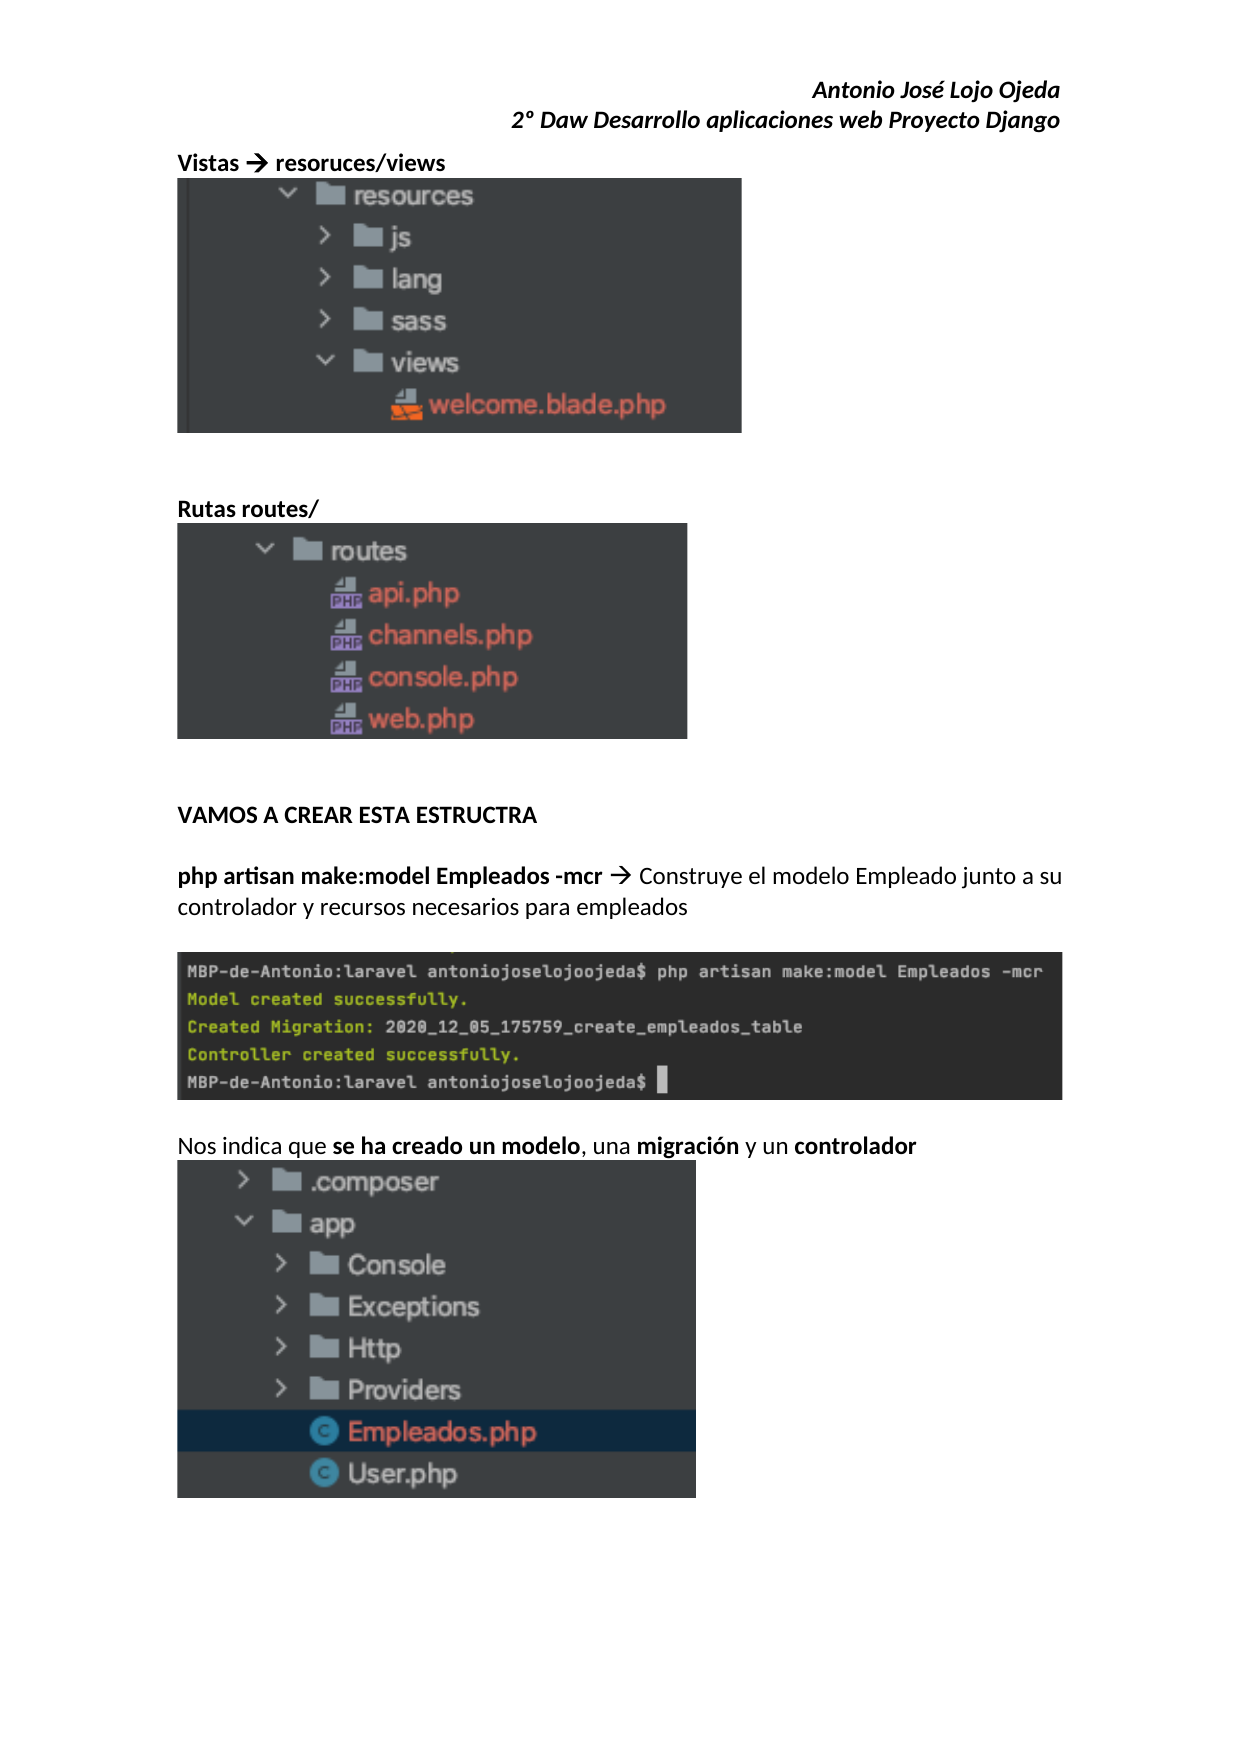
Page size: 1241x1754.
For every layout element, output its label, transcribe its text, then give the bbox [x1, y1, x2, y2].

picture [177, 523, 688, 739]
picture [177, 952, 1063, 1100]
text Vistas resoruces/views [177, 148, 1063, 178]
picture [177, 178, 742, 433]
picture [177, 1160, 696, 1498]
text VAMOS A CREAR ESTA ESTRUCTRA [177, 799, 1063, 830]
text Nos indica que se ha creado un modelo, una migración y un controlador [177, 1130, 1063, 1160]
text php artisan make:model Empleados -mcr Construye el modelo Empleado junto a su controlador y recursos necesarios para empleados [177, 861, 1063, 922]
text Rutas routes/ [177, 493, 1063, 524]
